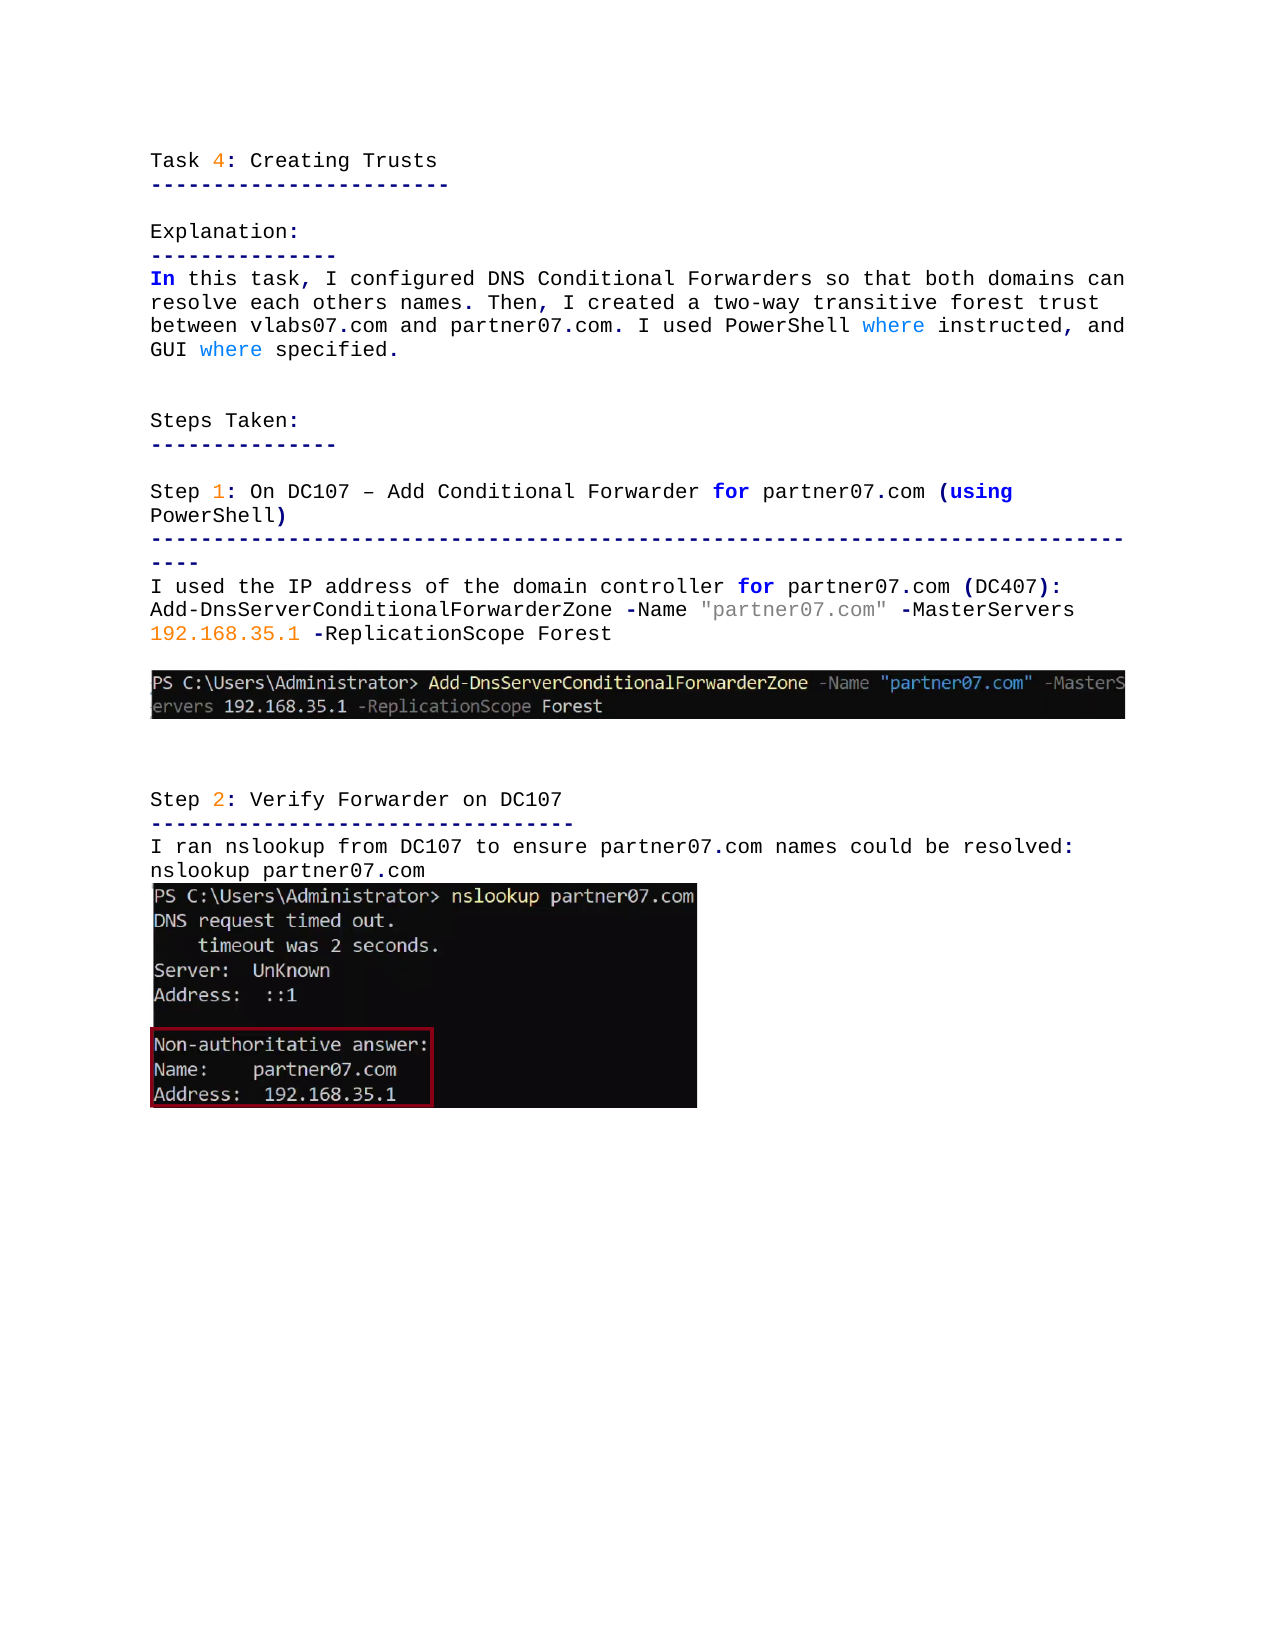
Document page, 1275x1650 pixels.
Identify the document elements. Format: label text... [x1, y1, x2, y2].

text Explanation: [150, 221, 1125, 244]
text Step 2: Verify Forwarder on DC107 [150, 789, 1125, 813]
text Task 4: Creating Trusts [150, 150, 1125, 174]
text Add-DnsServerConditionalForwarderZone -Name "partner07.com" -MasterServers 192.168.35.1 -ReplicationScope Forest [150, 599, 1125, 647]
text I ran nslookup from DC107 to ensure partner07.com names could be resolved: [150, 836, 1125, 860]
picture [150, 670, 1125, 719]
text Steps Taken: [150, 410, 1125, 434]
text In this task, I configured DNS Conditional Forwarders so that both domains can resolve each others names. Then, I created a two-way transitive forest trust between vlabs07.com and partner07.com. I used PowerShell where instructed, and GUI where specified. [150, 268, 1125, 363]
text ---------------------------------- [150, 813, 1125, 836]
text --------------- [150, 244, 1125, 268]
text ------------------------ [150, 174, 1125, 197]
text Step 1: On DC107 – Add Conditional Forwarder for partner07.com (using PowerShell) [150, 481, 1125, 528]
text ---------------------------------------------------------------------------------- [150, 528, 1125, 576]
text I used the IP address of the domain controller for partner07.com (DC407): [150, 576, 1125, 599]
picture [150, 883, 698, 1108]
text nslookup partner07.com [150, 860, 1125, 884]
text --------------- [150, 434, 1125, 457]
